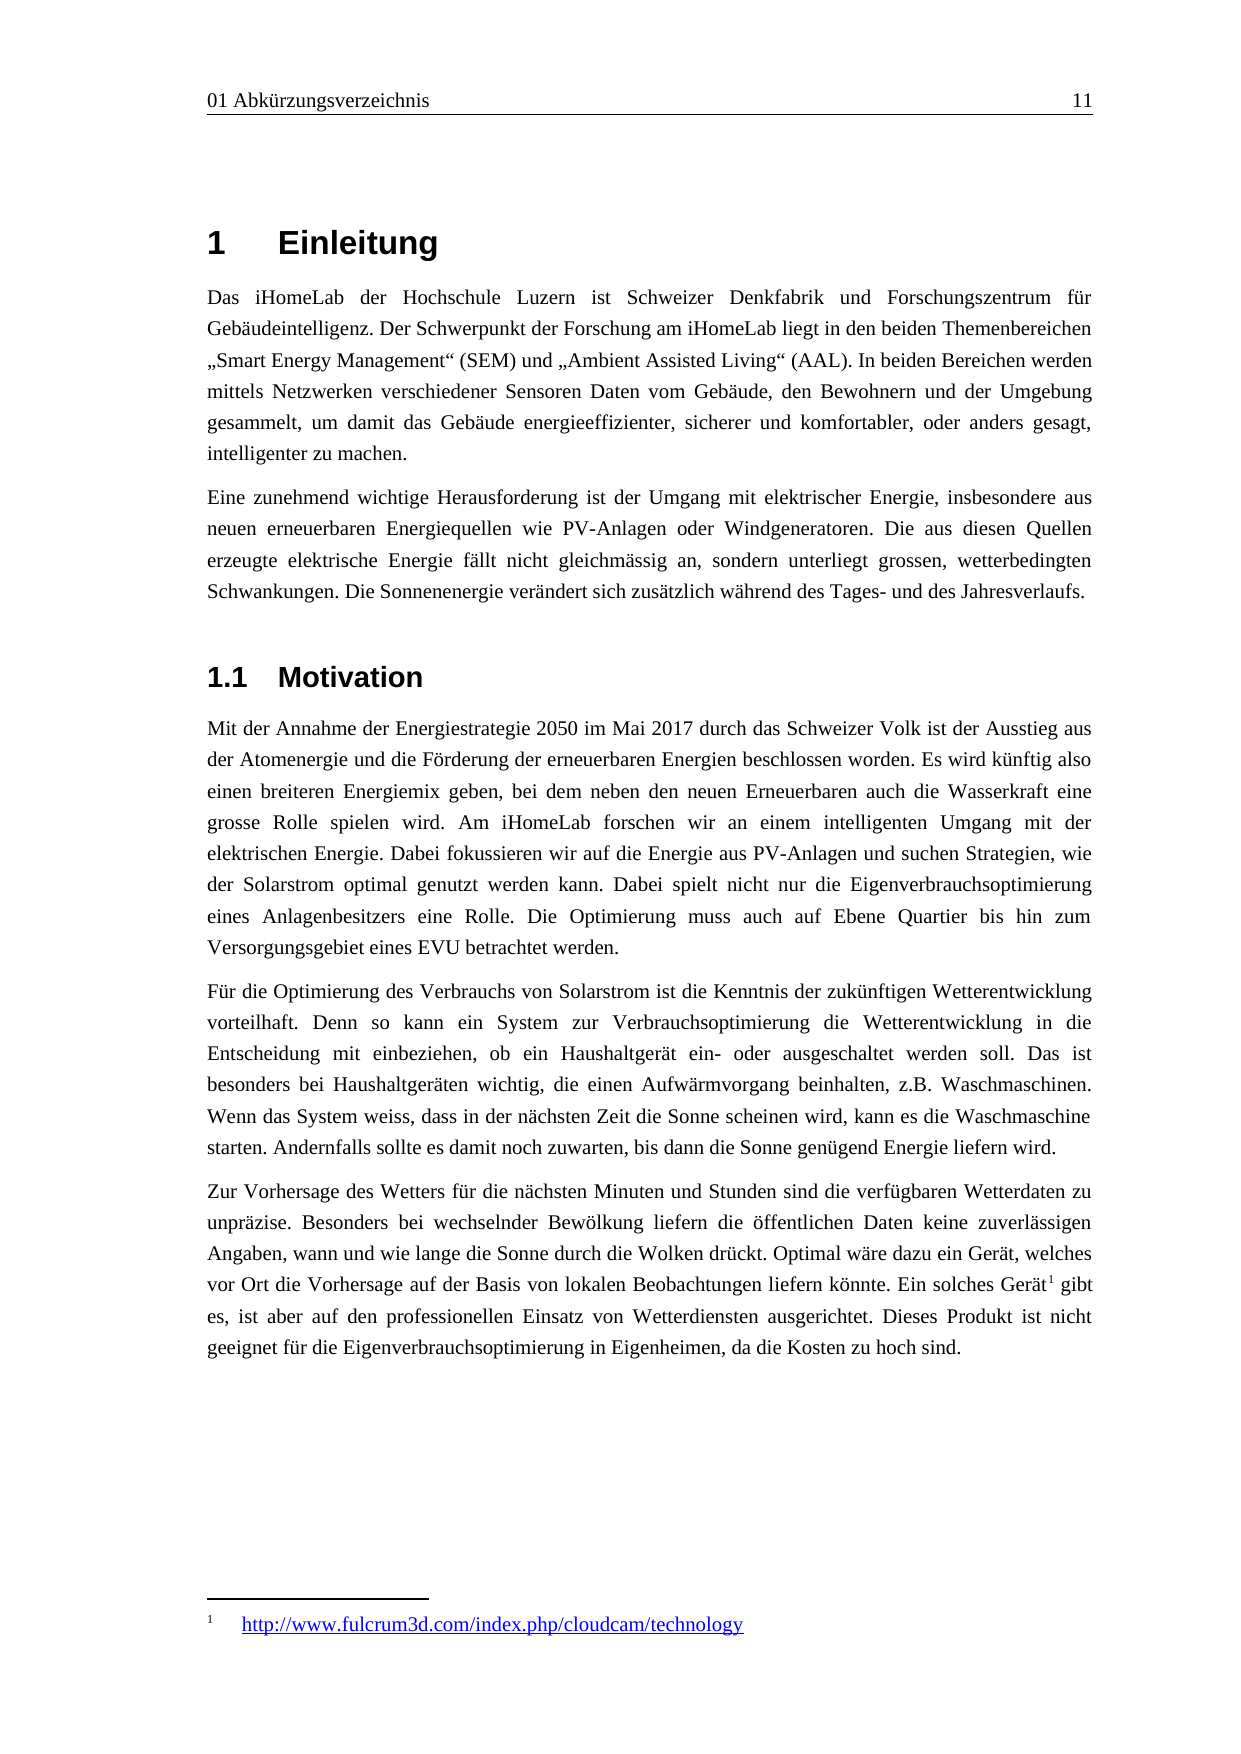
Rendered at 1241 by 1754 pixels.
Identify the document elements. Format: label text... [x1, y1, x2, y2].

text Für die Optimierung des Verbrauchs von Solarstrom ist die Kenntnis der zukünftigen Wetterentwicklung vorteilhaft. Denn so kann ein System zur Verbrauchsoptimierung die Wetterentwicklung in die Entscheidung mit einbeziehen, ob ein Haushaltgerät ein- oder ausgeschaltet werden soll. Das ist besonders bei Haushaltgeräten wichtig, die einen Aufwärmvorgang beinhalten, z.B. Waschmaschinen. Wenn das System weiss, dass in der nächsten Zeit die Sonne scheinen wird, kann es die Waschmaschine starten. Andernfalls sollte es damit noch zuwarten, bis dann die Sonne genügend Energie liefern wird. [207, 979, 1093, 1159]
subtitle Einleitung [207, 223, 1093, 261]
text Zur Vorhersage des Wetters für die nächsten Minuten und Stunden sind die verfügbaren Wetterdaten zu unpräzise. Besonders bei wechselnder Bewölkung liefern die öffentlichen Daten keine zuverlässigen Angaben, wann und wie lange die Sonne durch die Wolken drückt. Optimal wäre dazu ein Gerät, welches vor Ort die Vorhersage auf der Basis von lokalen Beobachtungen liefern könnte. Ein solches Gerät gibt es, ist aber auf den professionellen Einsatz von Wetterdiensten ausgerichtet. Dieses Produkt ist nicht geeignet für die Eigenverbrauchsoptimierung in Eigenheimen, da die Kosten zu hoch sind. [207, 1179, 1093, 1359]
text Eine zunehmend wichtige Herausforderung ist der Umgang mit elektrischer Energie, insbesondere aus neuen erneuerbaren Energiequellen wie PV-Anlagen oder Windgeneratoren. Die aus diesen Quellen erzeugte elektrische Energie fällt nicht gleichmässig an, sondern unterliegt grossen, wetterbedingten Schwankungen. Die Sonnenenergie verändert sich zusätzlich während des Tages- und des Jahresverlaufs. [207, 485, 1093, 603]
subtitle Motivation [207, 660, 1093, 694]
text Mit der Annahme der Energiestrategie 2050 im Mai 2017 durch das Schweizer Volk ist der Ausstieg aus der Atomenergie und die Förderung der erneuerbaren Energien beschlossen worden. Es wird künftig also einen breiteren Energiemix geben, bei dem neben den neuen Erneuerbaren auch die Wasserkraft eine grosse Rolle spielen wird. Am iHomeLab forschen wir an einem intelligenten Umgang mit der elektrischen Energie. Dabei fokussieren wir auf die Energie aus PV-Anlagen und suchen Strategien, wie der Solarstrom optimal genutzt werden kann. Dabei spielt nicht nur die Eigenverbrauchsoptimierung eines Anlagenbesitzers eine Rolle. Die Optimierung muss auch auf Ebene Quartier bis hin zum Versorgungsgebiet eines EVU betrachtet werden. [207, 716, 1093, 959]
text Das iHomeLab der Hochschule Luzern ist Schweizer Denkfabrik und Forschungszentrum für Gebäudeintelligenz. Der Schwerpunkt der Forschung am iHomeLab liegt in den beiden Themenbereichen „Smart Energy Management“ (SEM) und „Ambient Assisted Living“ (AAL). In beiden Bereichen werden mittels Netzwerken verschiedener Sensoren Daten vom Gebäude, den Bewohnern und der Umgebung gesammelt, um damit das Gebäude energieeffizienter, sicherer und komfortabler, oder anders gesagt, intelligenter zu machen. [207, 285, 1093, 465]
